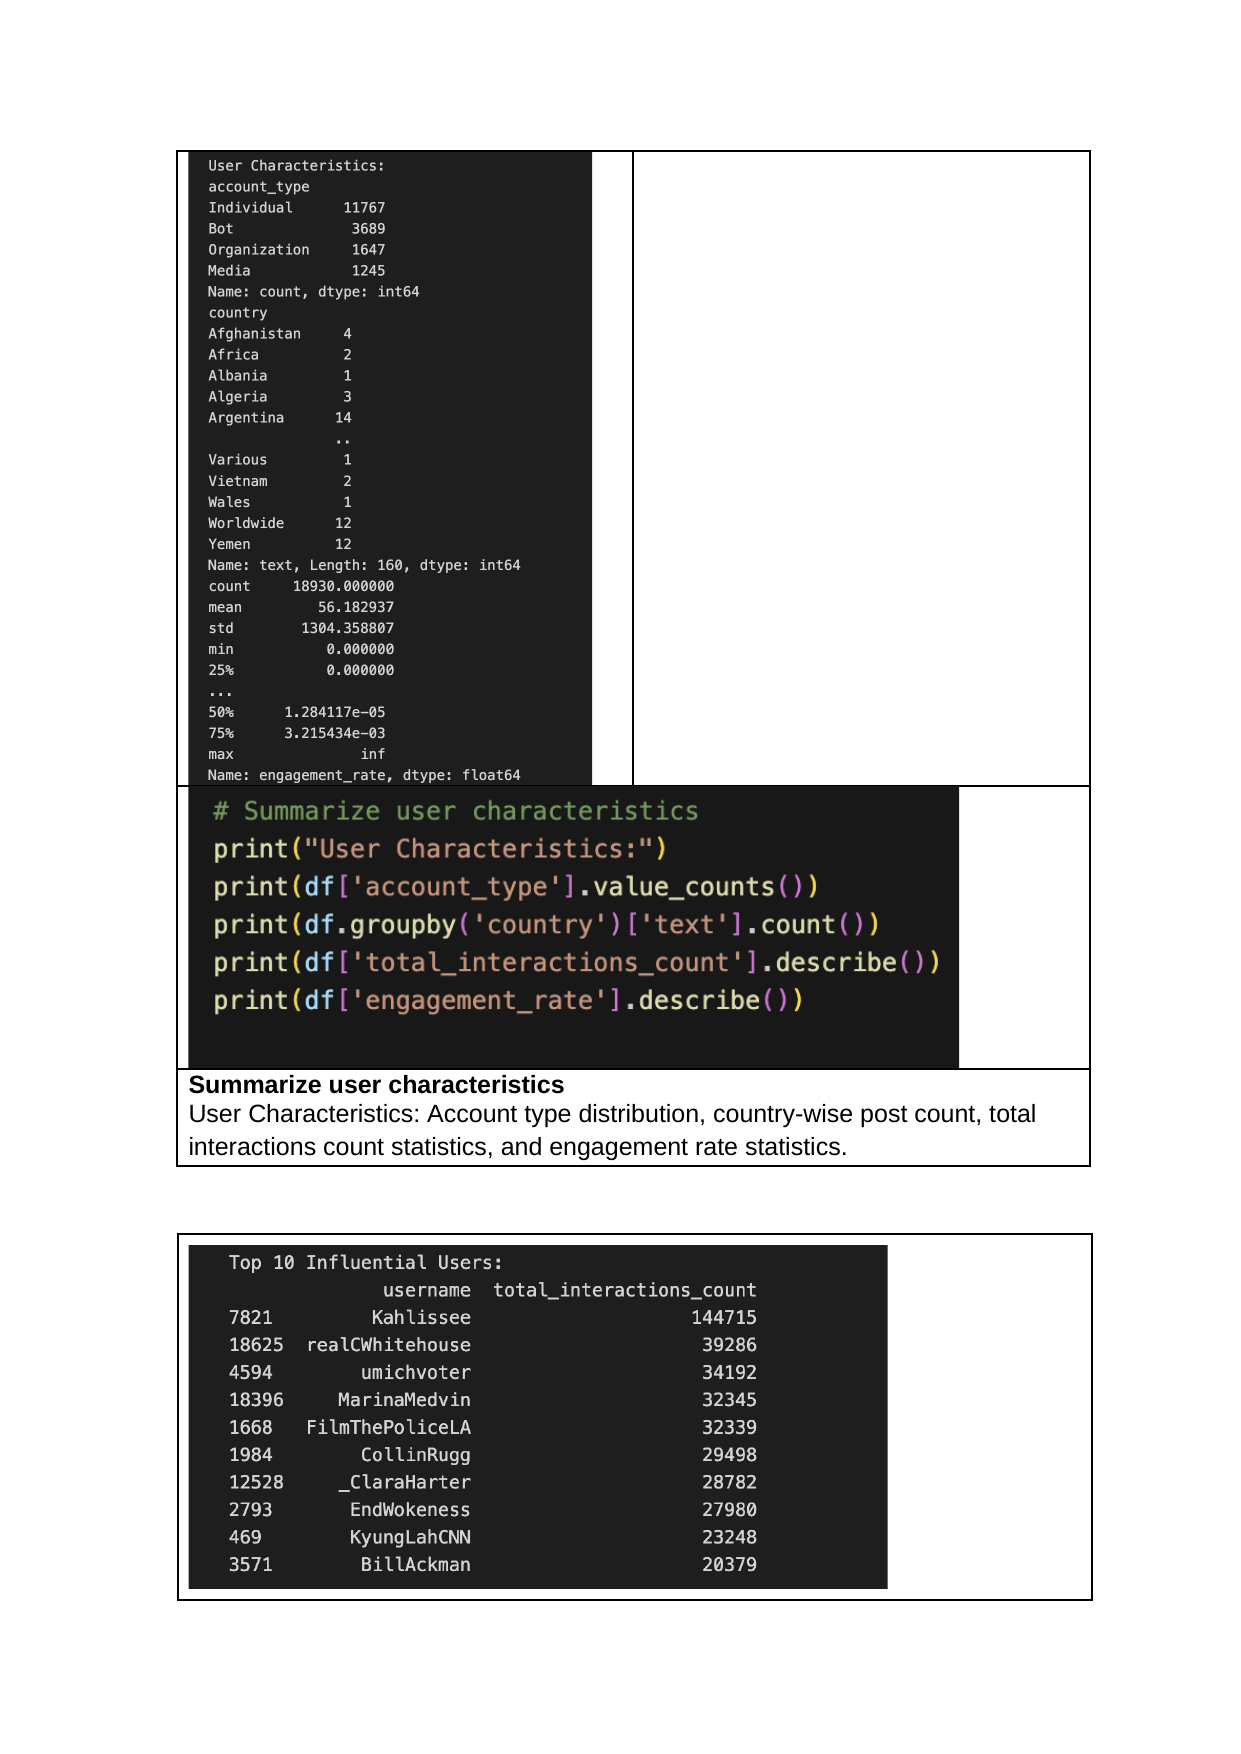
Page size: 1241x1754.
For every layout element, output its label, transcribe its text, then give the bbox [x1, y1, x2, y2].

table_header [634, 152, 1089, 784]
table_cell Summarize user characteristics User Characteristics: Account type distribution, country-wise post count, total interactions count statistics, and engagement rate statistics. [178, 1070, 1089, 1164]
table_header [178, 152, 188, 784]
picture [188, 152, 593, 785]
table_cell [960, 787, 1089, 1068]
picture [188, 1245, 888, 1589]
table_header [593, 152, 632, 784]
picture [188, 786, 960, 1068]
table_header [179, 1235, 1091, 1598]
table_cell [178, 787, 188, 1068]
